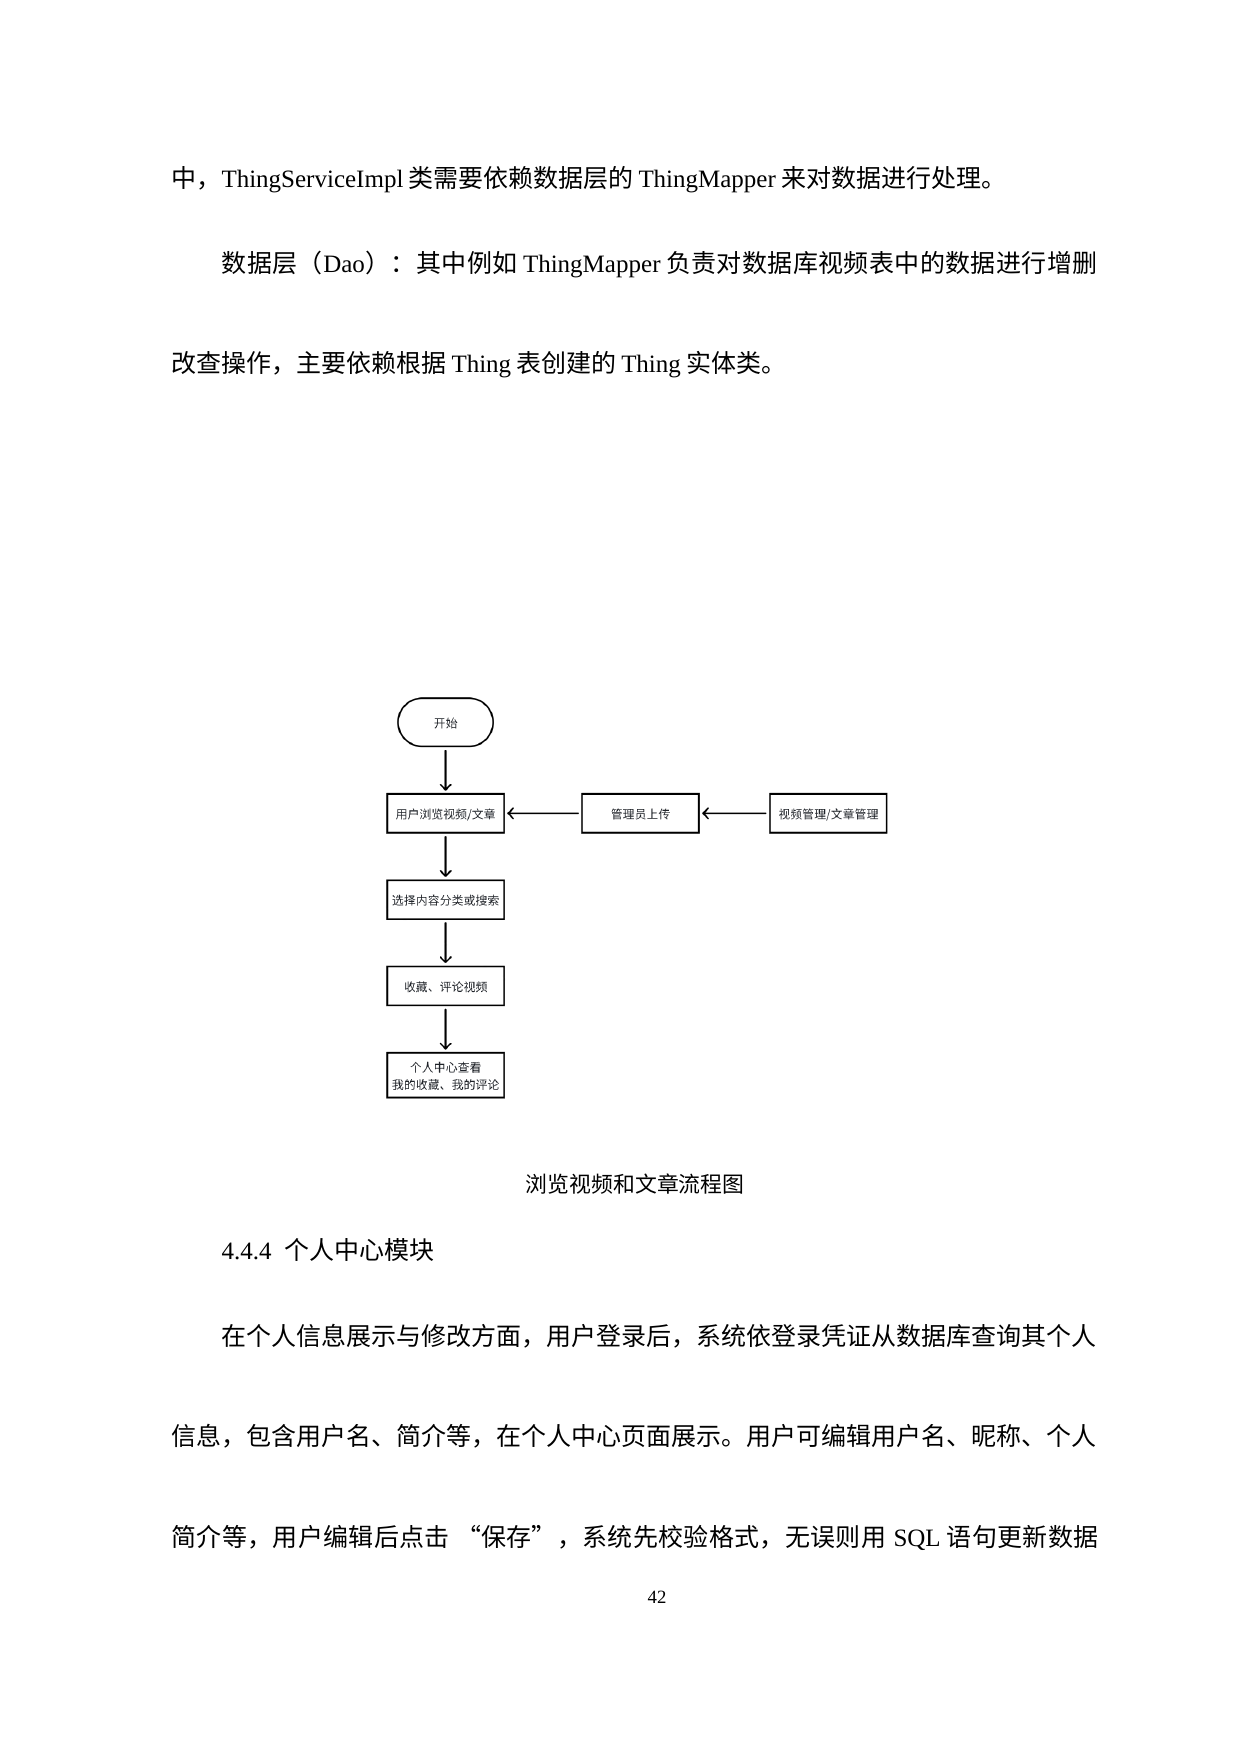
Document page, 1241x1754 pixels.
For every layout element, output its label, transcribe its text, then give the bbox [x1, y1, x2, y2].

text 4.4.4 个人中心模块 [171, 1215, 1098, 1282]
text 浏览视频和文章流程图 [171, 1166, 1098, 1199]
text 数据层（Dao）：其中例如ThingMapper负责对数据库视频表中的数据进行增删改查操作，主要依赖根据Thing表创建的Thing实体类。 [171, 228, 1098, 396]
picture [353, 682, 917, 1121]
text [171, 143, 1098, 210]
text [171, 1301, 1098, 1569]
